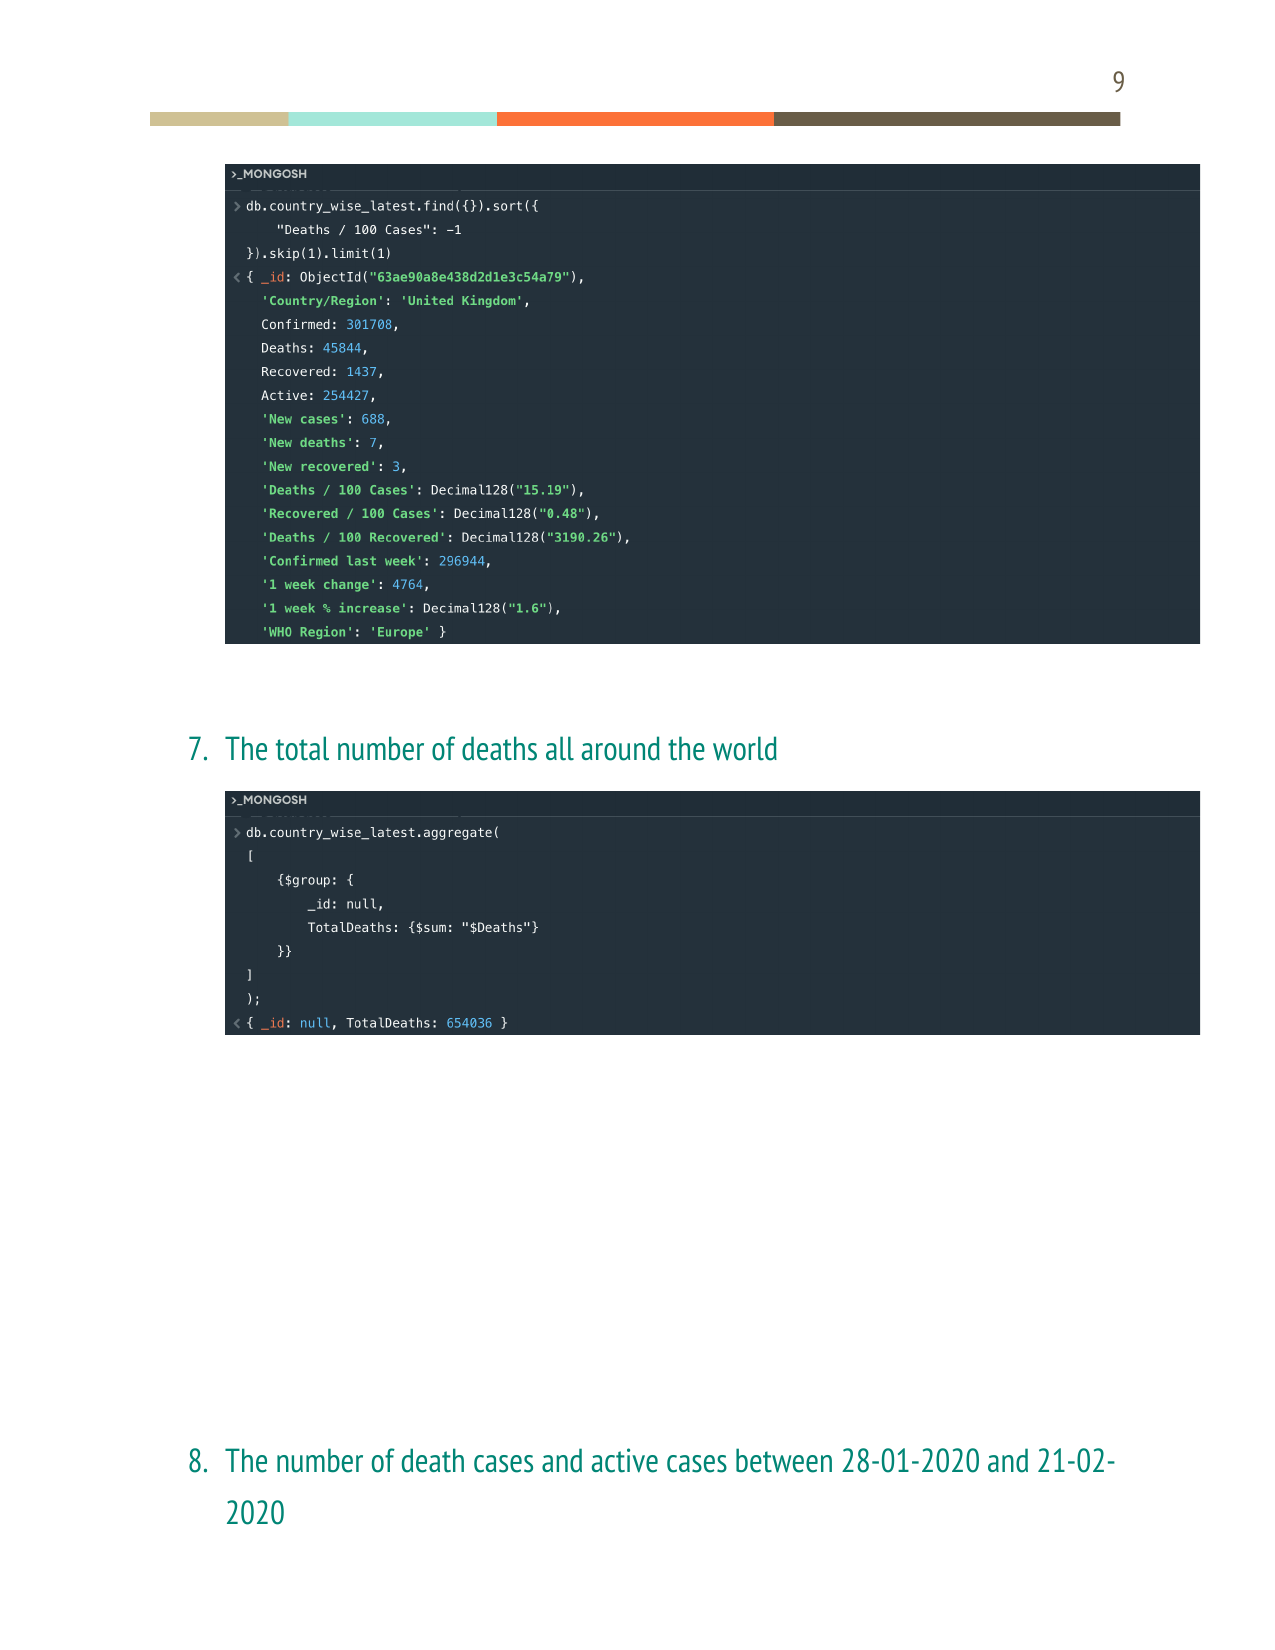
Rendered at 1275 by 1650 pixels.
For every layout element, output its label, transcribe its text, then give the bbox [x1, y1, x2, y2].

picture [225, 164, 1200, 644]
picture [150, 112, 1121, 126]
list The number of death cases and active cases between 28-01-2020 and 21-02-2020 [187, 1438, 1125, 1533]
list The total number of deaths all around the world [187, 727, 1125, 770]
picture [225, 791, 1200, 1035]
